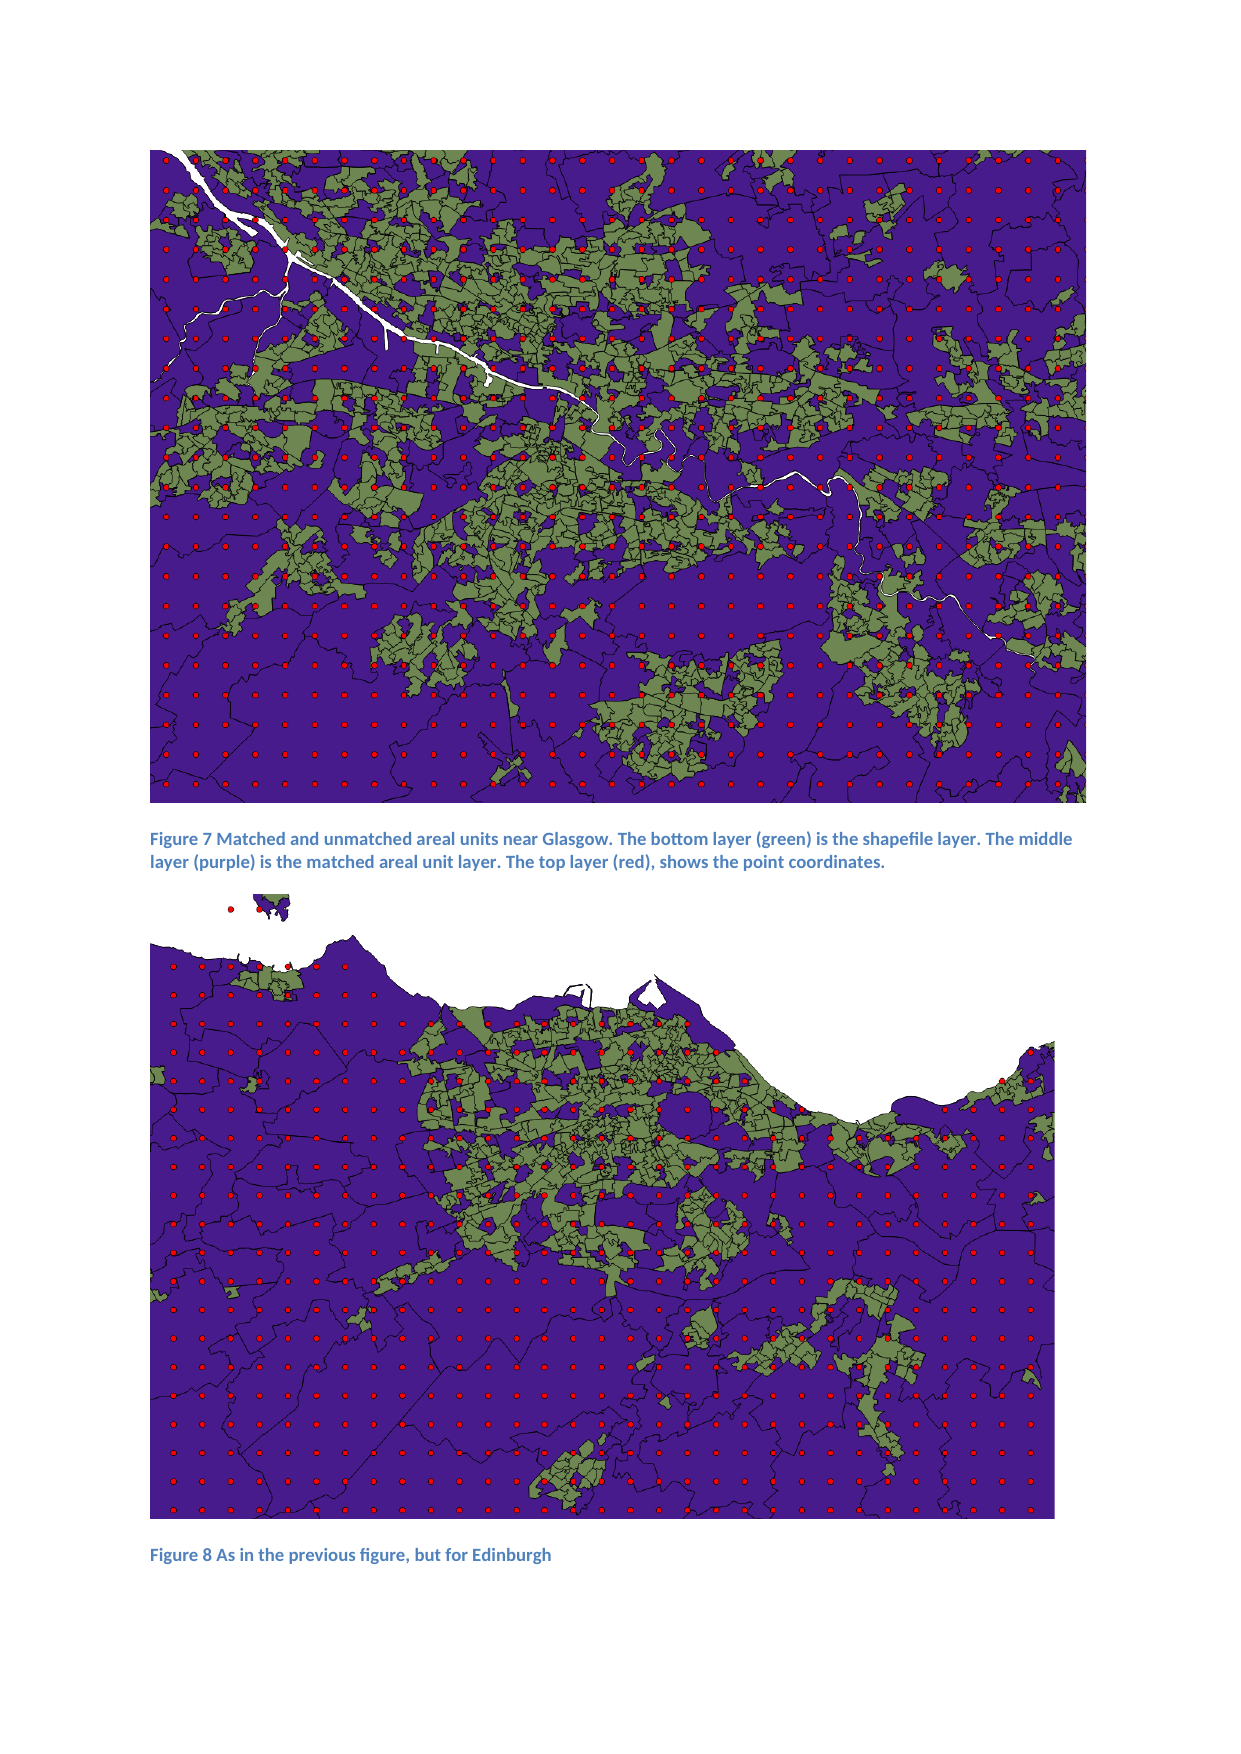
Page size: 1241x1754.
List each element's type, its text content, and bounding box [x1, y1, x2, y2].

picture [150, 894, 1055, 1519]
text Figure 7 Matched and unmatched areal units near Glasgow. The bottom layer (green) is the shapefile layer. The middle layer (purple) is the matched areal unit layer. The top layer (red), shows the point coordinates. [150, 827, 1090, 873]
picture [150, 150, 1087, 803]
